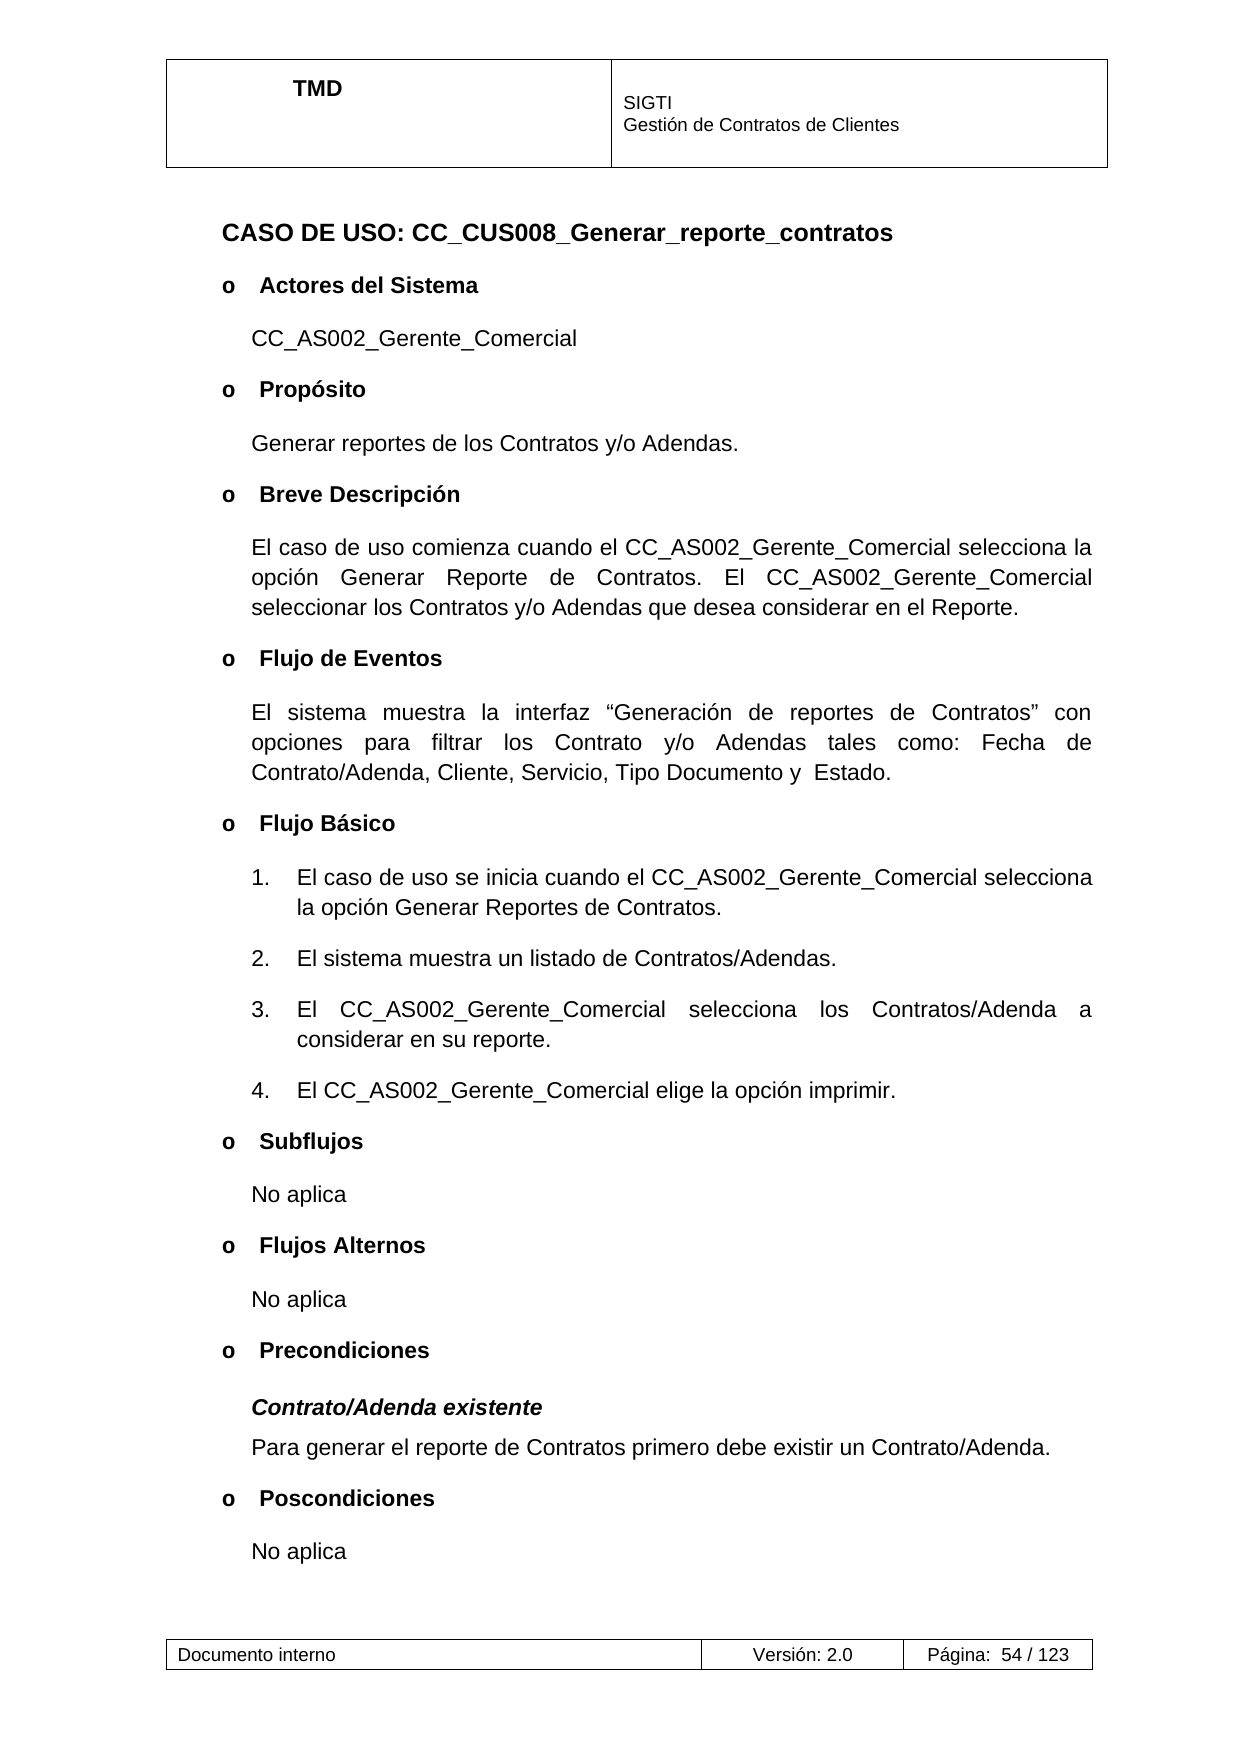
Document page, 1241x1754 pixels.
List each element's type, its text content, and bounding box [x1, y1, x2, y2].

list Flujo Básico [222, 810, 1092, 838]
list El caso de uso comienza cuando el CC_AS002_Gerente_Comercial selecciona la opción Generar Reporte de Contratos. El CC_AS002_Gerente_Comercial seleccionar los Contratos y/o Adendas que desea considerar en el Reporte. [251, 534, 1092, 621]
list Contrato/Adenda existente [251, 1394, 1092, 1421]
list CASO DE USO: CC_CUS008_Generar_reporte_contratos [222, 218, 1092, 247]
list CC_AS002_Gerente_Comercial [251, 325, 1092, 352]
list No aplica [251, 1538, 1092, 1564]
list El caso de uso se inicia cuando el CC_AS002_Gerente_Comercial selecciona la opción Generar Reportes de Contratos. [251, 863, 1092, 920]
list Propósito [222, 376, 1092, 404]
list Poscondiciones [222, 1485, 1092, 1513]
list No aplica [251, 1286, 1092, 1312]
list Precondiciones [222, 1337, 1092, 1365]
list Actores del Sistema [222, 272, 1092, 300]
list No aplica [251, 1181, 1092, 1208]
list Breve Descripción [222, 481, 1092, 509]
list El CC_AS002_Gerente_Comercial elige la opción imprimir. [251, 1077, 1092, 1103]
list Flujos Alternos [222, 1232, 1092, 1261]
list El sistema muestra un listado de Contratos/Adendas. [251, 945, 1092, 971]
list Subflujos [222, 1128, 1092, 1156]
list El CC_AS002_Gerente_Comercial selecciona los Contratos/Adenda a considerar en su reporte. [251, 996, 1092, 1052]
list Generar reportes de los Contratos y/o Adendas. [251, 429, 1092, 456]
list El sistema muestra la interfaz “Generación de reportes de Contratos” con opciones para filtrar los Contrato y/o Adendas tales como: Fecha de Contrato/Adenda, Cliente, Servicio, Tipo Documento y Estado. [251, 699, 1092, 786]
list Flujo de Eventos [222, 645, 1092, 674]
list Para generar el reporte de Contratos primero debe existir un Contrato/Adenda. [251, 1434, 1092, 1460]
